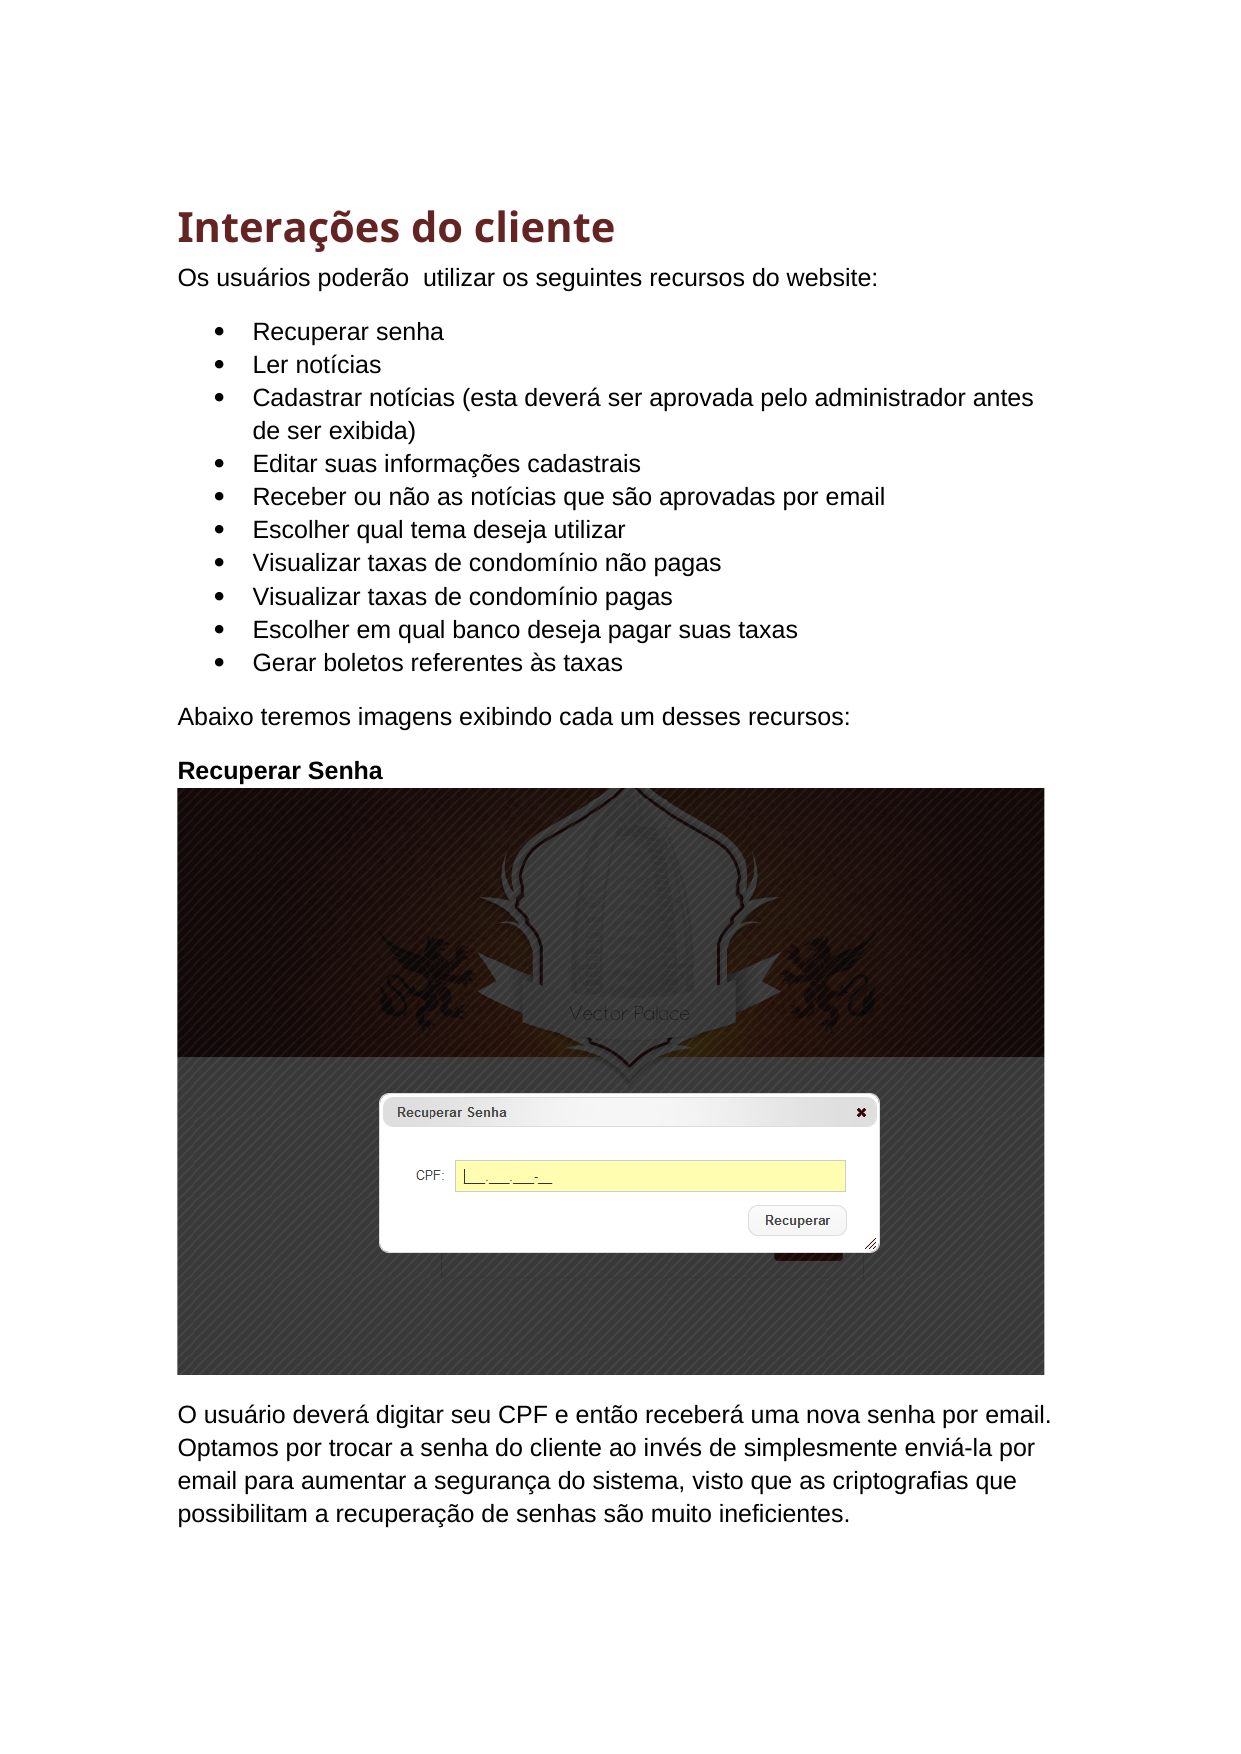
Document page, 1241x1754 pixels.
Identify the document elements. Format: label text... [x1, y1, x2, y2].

text O usuário deverá digitar seu CPF e então receberá uma nova senha por email. Optamos por trocar a senha do cliente ao invés de simplesmente enviá-la por email para aumentar a segurança do sistema, visto que as criptografias que possibilitam a recuperação de senhas são muito ineficientes. [177, 1400, 1063, 1527]
list Visualizar taxas de condomínio não pagas [215, 548, 1063, 577]
list Cadastrar notícias (esta deverá ser aprovada pelo administrador antes de ser exibida) [215, 383, 1063, 445]
text Os usuários poderão utilizar os seguintes recursos do website: [177, 263, 1063, 292]
text Abaixo teremos imagens exibindo cada um desses recursos: [177, 702, 1063, 731]
list Recuperar senha [215, 317, 1063, 346]
list Editar suas informações cadastrais [215, 449, 1063, 478]
list Escolher qual tema deseja utilizar [215, 515, 1063, 544]
list Escolher em qual banco deseja pagar suas taxas [215, 615, 1063, 643]
picture [177, 788, 1045, 1375]
list Gerar boletos referentes às taxas [215, 648, 1063, 677]
list Visualizar taxas de condomínio pagas [215, 582, 1063, 610]
subtitle Interações do cliente [177, 198, 1063, 254]
list Ler notícias [215, 350, 1063, 379]
list Receber ou não as notícias que são aprovadas por email [215, 482, 1063, 511]
